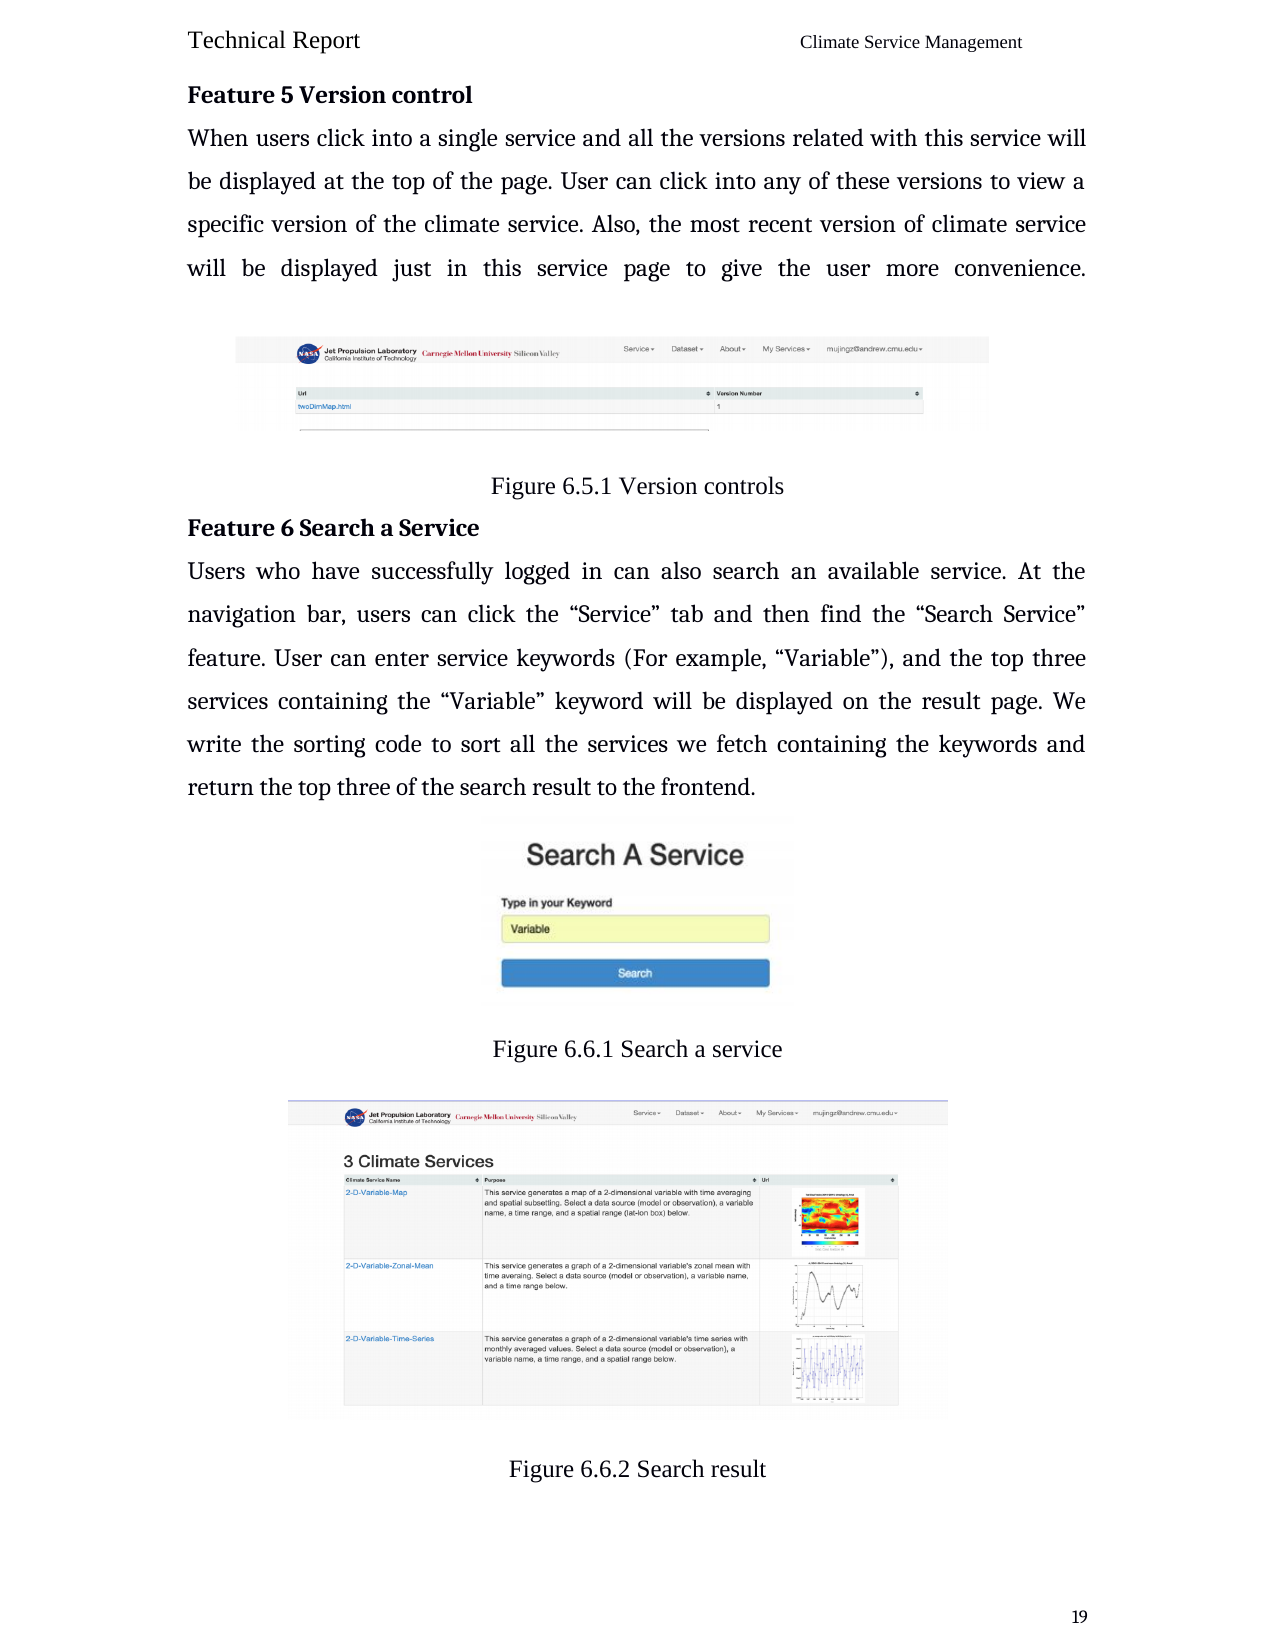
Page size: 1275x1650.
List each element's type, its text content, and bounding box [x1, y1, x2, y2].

text Figure 6.6.2 Search result [187, 1454, 1087, 1483]
picture [480, 816, 795, 1020]
text Figure 6.6.1 Search a service [187, 1034, 1087, 1062]
text Feature 6 Search a Service [187, 514, 1087, 543]
text Figure 6.5.1 Version controls [187, 471, 1087, 500]
picture [263, 1076, 1012, 1440]
text Users who have successfully logged in can also search an available service. At the navigation bar, users can click the “Service” tab and then find the “Search Service” feature. User can enter service keywords (For example, “Variable”), and the top three services containing the “Variable” keyword will be displayed on the result page. We write the sorting code to sort all the services we fetch containing the keywords and return the top three of the search result to the frontend. [187, 557, 1087, 802]
picture [187, 296, 1047, 457]
text Feature 5 Version control [187, 81, 1087, 110]
